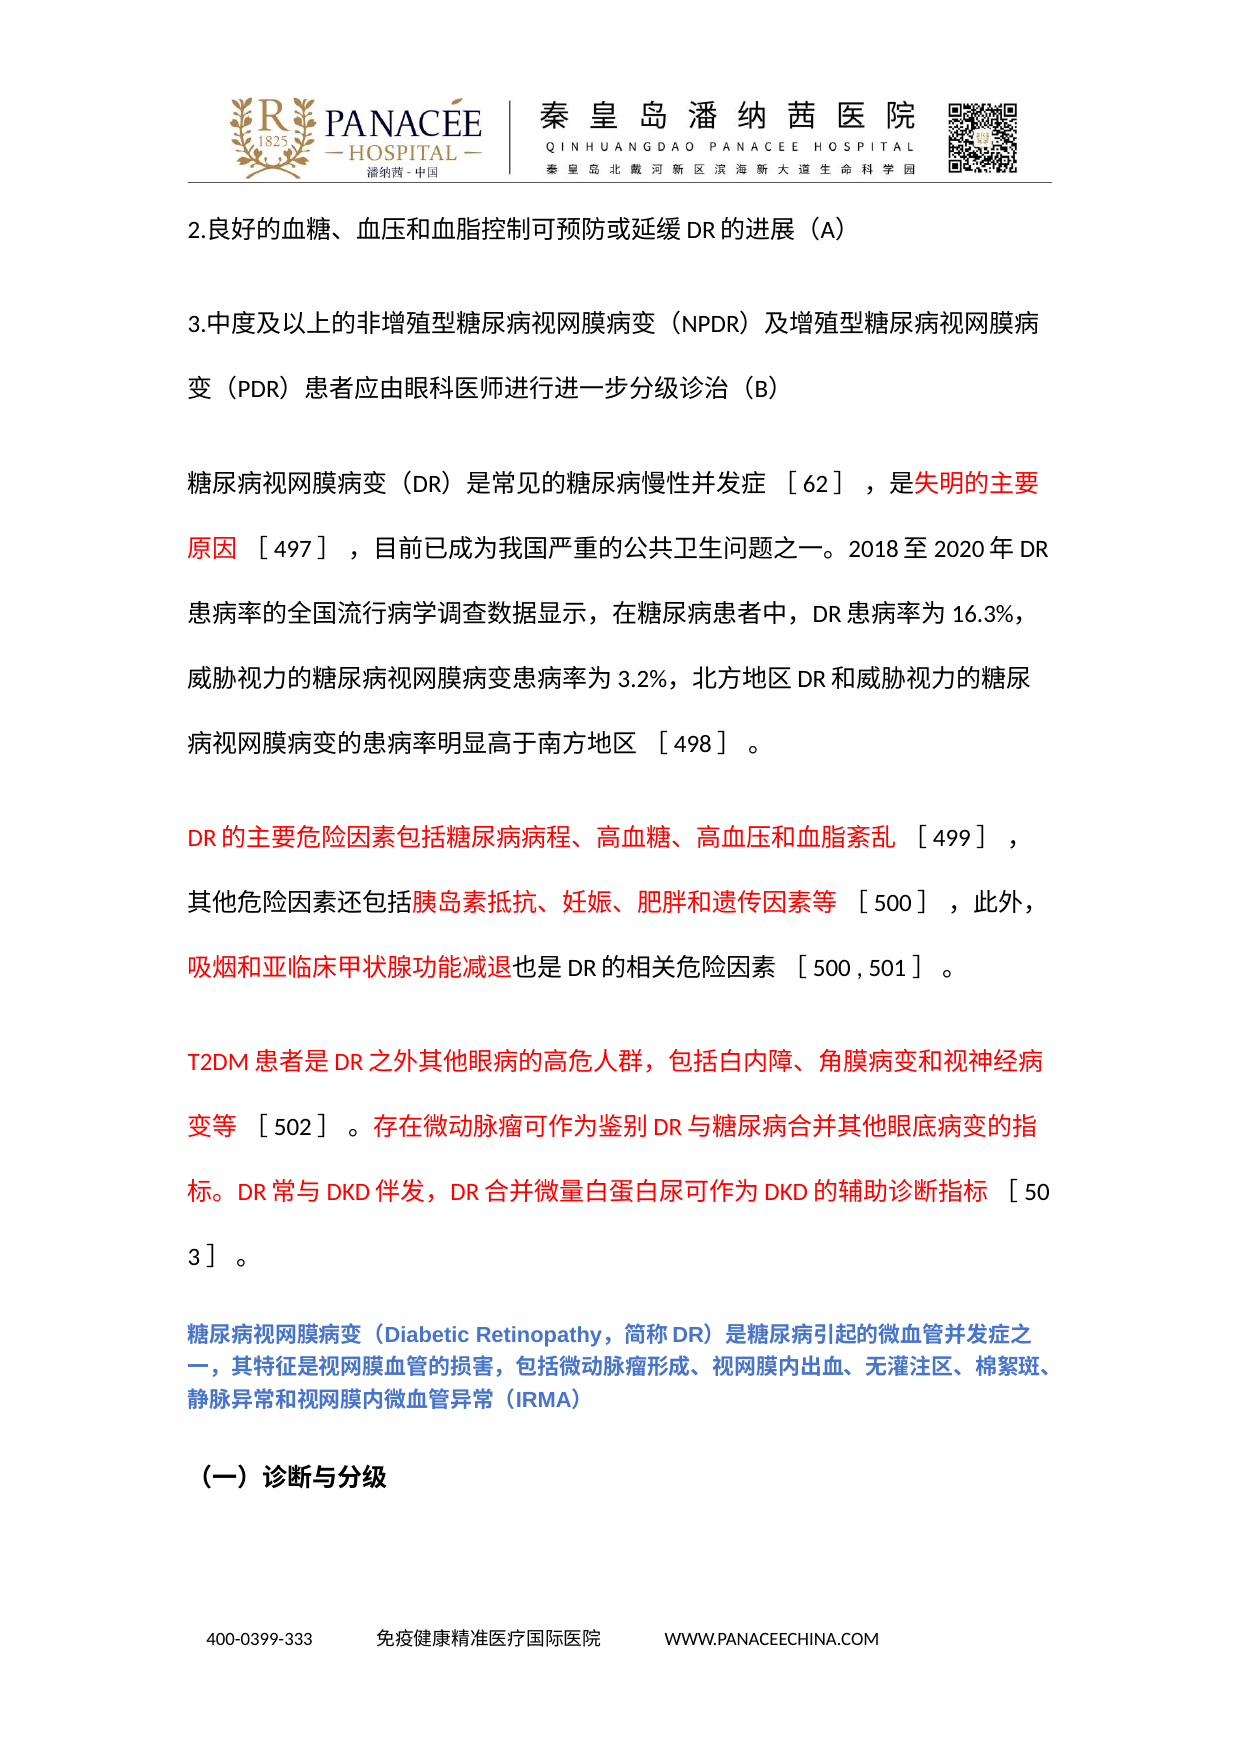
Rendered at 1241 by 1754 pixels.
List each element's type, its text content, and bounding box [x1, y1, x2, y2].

text T2DM患者是DR之外其他眼病的高危人群，包括白内障、角膜病变和视神经病变等 ［ 502 ］ 。存在微动脉瘤可作为鉴别DR与糖尿病合并其他眼底病变的指标。DR常与DKD伴发，DR合并微量白蛋白尿可作为DKD的辅助诊断指标 ［ 503 ］ 。 [187, 1027, 1053, 1287]
text 糖尿病视网膜病变（Diabetic Retinopathy，简称DR）是糖尿病引起的微血管并发症之一，其特征是视网膜血管的损害，包括微动脉瘤形成、视网膜内出血、无灌注区、棉絮斑、静脉异常和视网膜内微血管异常（IRMA） [187, 1316, 1053, 1414]
text 2.良好的血糖、血压和血脂控制可预防或延缓DR的进展（A） [187, 195, 1053, 260]
text （一）诊断与分级 [187, 1443, 1053, 1508]
picture [187, 90, 1053, 183]
text 糖尿病视网膜病变（DR）是常见的糖尿病慢性并发症 ［ 62 ］ ，是失明的主要原因 ［ 497 ］ ，目前已成为我国严重的公共卫生问题之一。2018至2020年DR患病率的全国流行病学调查数据显示，在糖尿病患者中，DR患病率为16.3%，威胁视力的糖尿病视网膜病变患病率为3.2%，北方地区DR和威胁视力的糖尿病视网膜病变的患病率明显高于南方地区 ［ 498 ］ 。 [187, 449, 1053, 774]
text DR的主要危险因素包括糖尿病病程、高血糖、高血压和血脂紊乱 ［ 499 ］ ，其他危险因素还包括胰岛素抵抗、妊娠、肥胖和遗传因素等 ［ 500 ］ ，此外，吸烟和亚临床甲状腺功能减退也是DR的相关危险因素 ［ 500 , 501 ］ 。 [187, 803, 1053, 998]
text 3.中度及以上的非增殖型糖尿病视网膜病变（NPDR）及增殖型糖尿病视网膜病变（PDR）患者应由眼科医师进行进一步分级诊治（B） [187, 289, 1053, 419]
